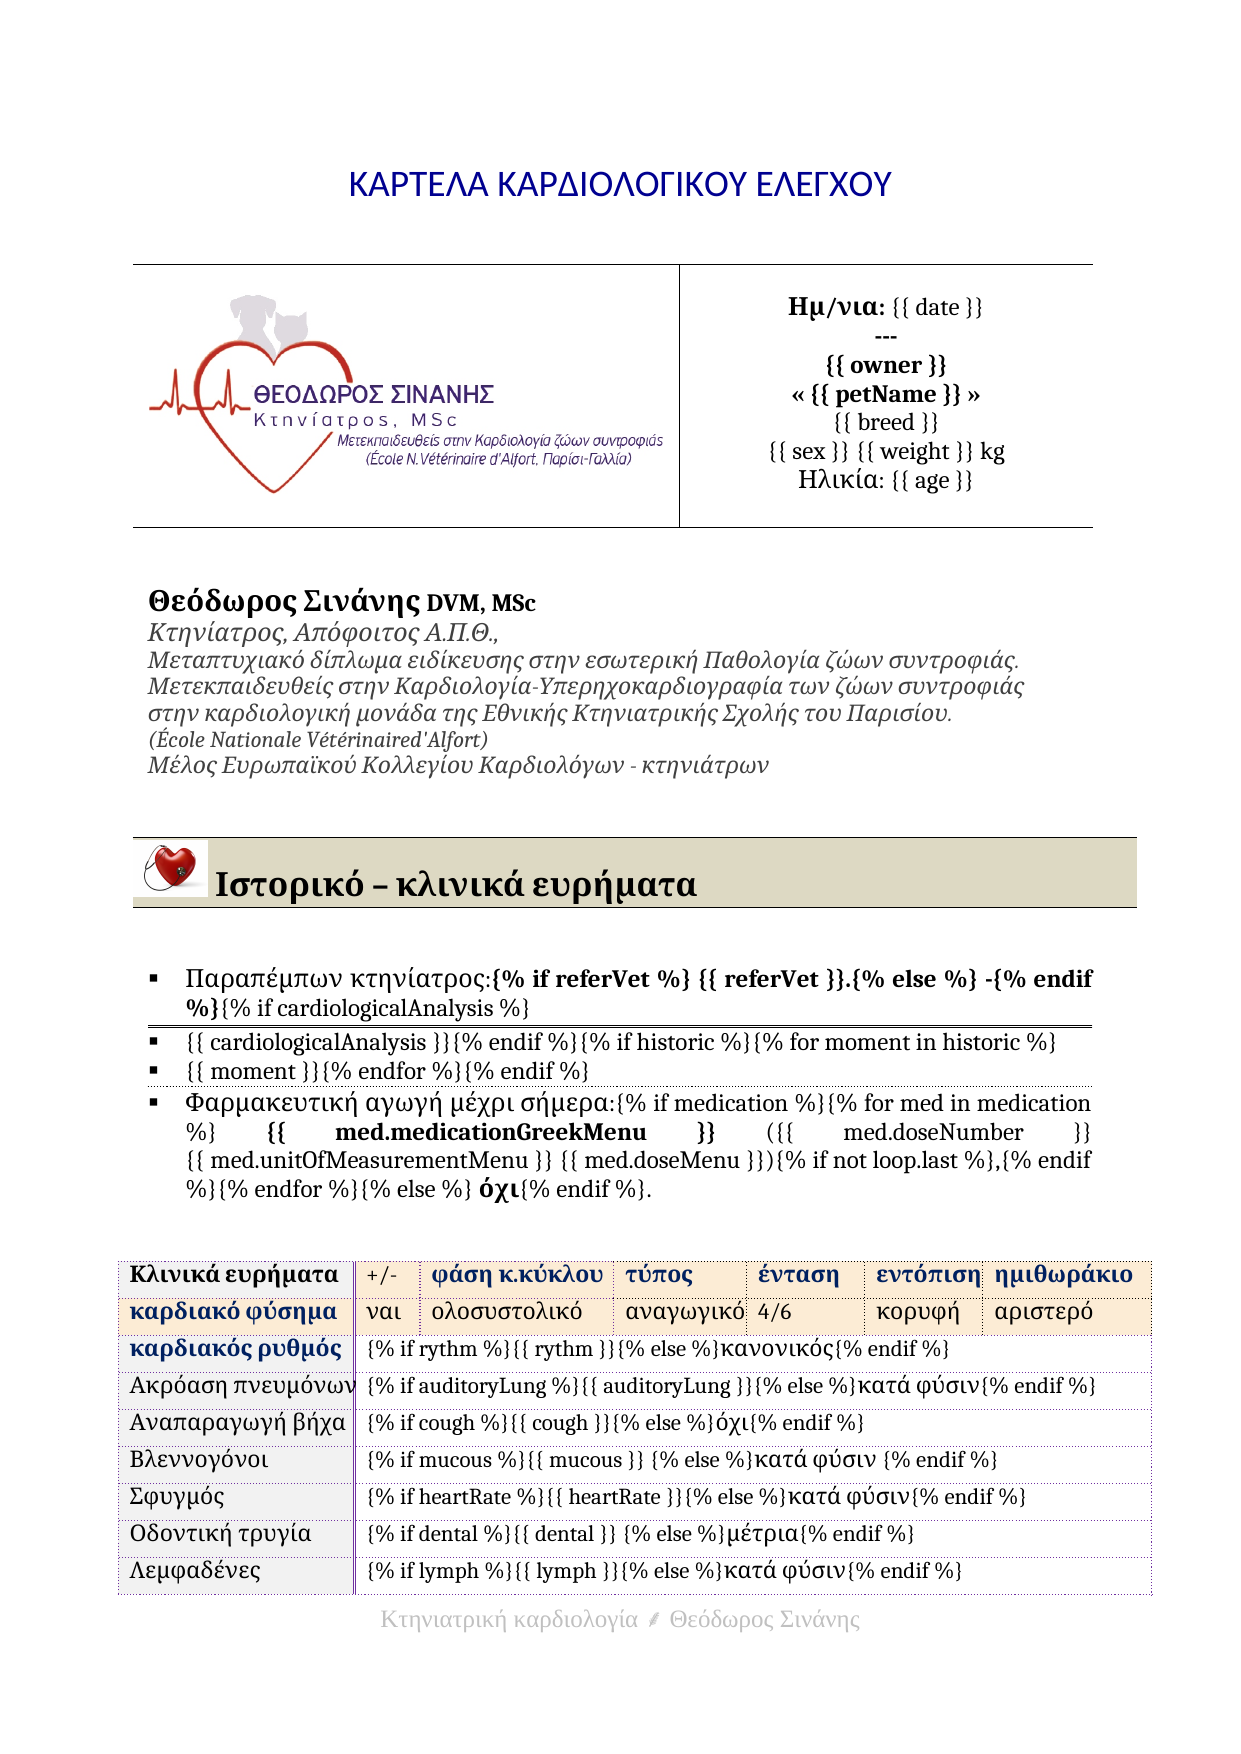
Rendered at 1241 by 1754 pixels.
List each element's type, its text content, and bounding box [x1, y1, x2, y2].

text Μεταπτυχιακό δίπλωμα ειδίκευσης στην εσωτερική Παθολογία ζώων συντροφιάς. [148, 648, 1092, 674]
picture [149, 292, 664, 499]
picture [132, 840, 208, 897]
text στην καρδιολογική μονάδα της Εθνικής Κτηνιατρικής Σχολής του Παρισίου. [148, 700, 1092, 727]
text Θεόδωρος Σινάνης DVM, MSc [148, 585, 1092, 619]
table_cell καρδιακό φύσημα [118, 1298, 353, 1335]
text Ιστορικό – κλινικά ευρήματα [133, 838, 1137, 907]
table_cell κορυφή [865, 1298, 983, 1335]
table_header εντόπιση [865, 1261, 983, 1298]
table_cell Βλεννογόνοι [118, 1446, 353, 1483]
list {{ moment }}{% endfor %}{% endif %} [148, 1057, 1092, 1086]
table_header +/- [356, 1261, 420, 1298]
list Φαρμακευτική αγωγή μέχρι σήμερα:{% if medication %}{% for med in medication %} {{ med.medicationGreekMenu }} ({{ med.doseNumber }} {{ med.unitOfMeasurementMenu }} {{ med.doseMenu }}){% if not loop.last %},{% endif %}{% endfor %}{% else %} όχι{% endif %}. [148, 1086, 1092, 1204]
table_header ένταση [747, 1261, 865, 1298]
table_header ημιθωράκιο [983, 1261, 1152, 1298]
text (École Nationale Vétérinaired'Alfort) [148, 727, 1092, 753]
table_header φάση κ.κύκλου [420, 1261, 614, 1298]
table_cell ολοσυστολικό [420, 1298, 614, 1335]
table_cell {% if rythm %}{{ rythm }}{% else %}κανονικός{% endif %} [356, 1335, 1152, 1372]
table_cell {% if heartRate %}{{ heartRate }}{% else %}κατά φύσιν{% endif %} [356, 1483, 1152, 1520]
table_header Ημ/νια: {{ date }} --- {{ owner }} « {{ petName }} » {{ breed }} {{ sex }} {{ weight }} kg Ηλικία: {{ age }} [680, 265, 1093, 527]
table_header [133, 265, 679, 527]
table_cell {% if auditoryLung %}{{ auditoryLung }}{% else %}κατά φύσιν{% endif %} [356, 1372, 1152, 1409]
table_cell {% if lymph %}{{ lymph }}{% else %}κατά φύσιν{% endif %} [356, 1557, 1152, 1594]
table_header Κλινικά ευρήματα [118, 1261, 354, 1298]
table_cell {% if dental %}{{ dental }} {% else %}μέτρια{% endif %} [356, 1520, 1152, 1557]
table_cell καρδιακός ρυθμός [118, 1335, 353, 1372]
table_cell αναγωγικό [614, 1298, 747, 1335]
table_cell {% if cough %}{{ cough }}{% else %}όχι{% endif %} [356, 1409, 1152, 1446]
text Μέλος Ευρωπαϊκού Κολλεγίου Καρδιολόγων - κτηνιάτρων [148, 753, 1092, 779]
table_header τύπος [614, 1261, 747, 1298]
text Μετεκπαιδευθείς στην Καρδιολογία-Υπερηχοκαρδιογραφία των ζώων συντροφιάς [148, 674, 1092, 700]
list {{ cardiologicalAnalysis }}{% endif %}{% if historic %}{% for moment in historic %} [148, 1028, 1092, 1057]
table_cell {% if mucous %}{{ mucous }} {% else %}κατά φύσιν {% endif %} [356, 1446, 1152, 1483]
table_cell Λεμφαδένες [118, 1557, 353, 1594]
text Κτηνίατρος, Απόφοιτος Α.Π.Θ., [148, 619, 1092, 648]
table_cell Ακρόαση πνευμόνων [118, 1372, 353, 1409]
table_cell αριστερό [983, 1298, 1152, 1335]
table_cell Οδοντική τρυγία [118, 1520, 353, 1557]
table_cell Σφυγμός [118, 1483, 353, 1520]
subtitle ΚΑΡΤΕΛΑ καρδιολογικου ελεγχου [148, 160, 1092, 206]
list Παραπέμπων κτηνίατρος:{% if referVet %} {{ referVet }}.{% else %} -{% endif %}{% if cardiologicalAnalysis %} [148, 965, 1092, 1025]
table_cell ναι [356, 1298, 420, 1335]
table_cell Αναπαραγωγή βήχα [118, 1409, 353, 1446]
table_cell 4/6 [747, 1298, 865, 1335]
